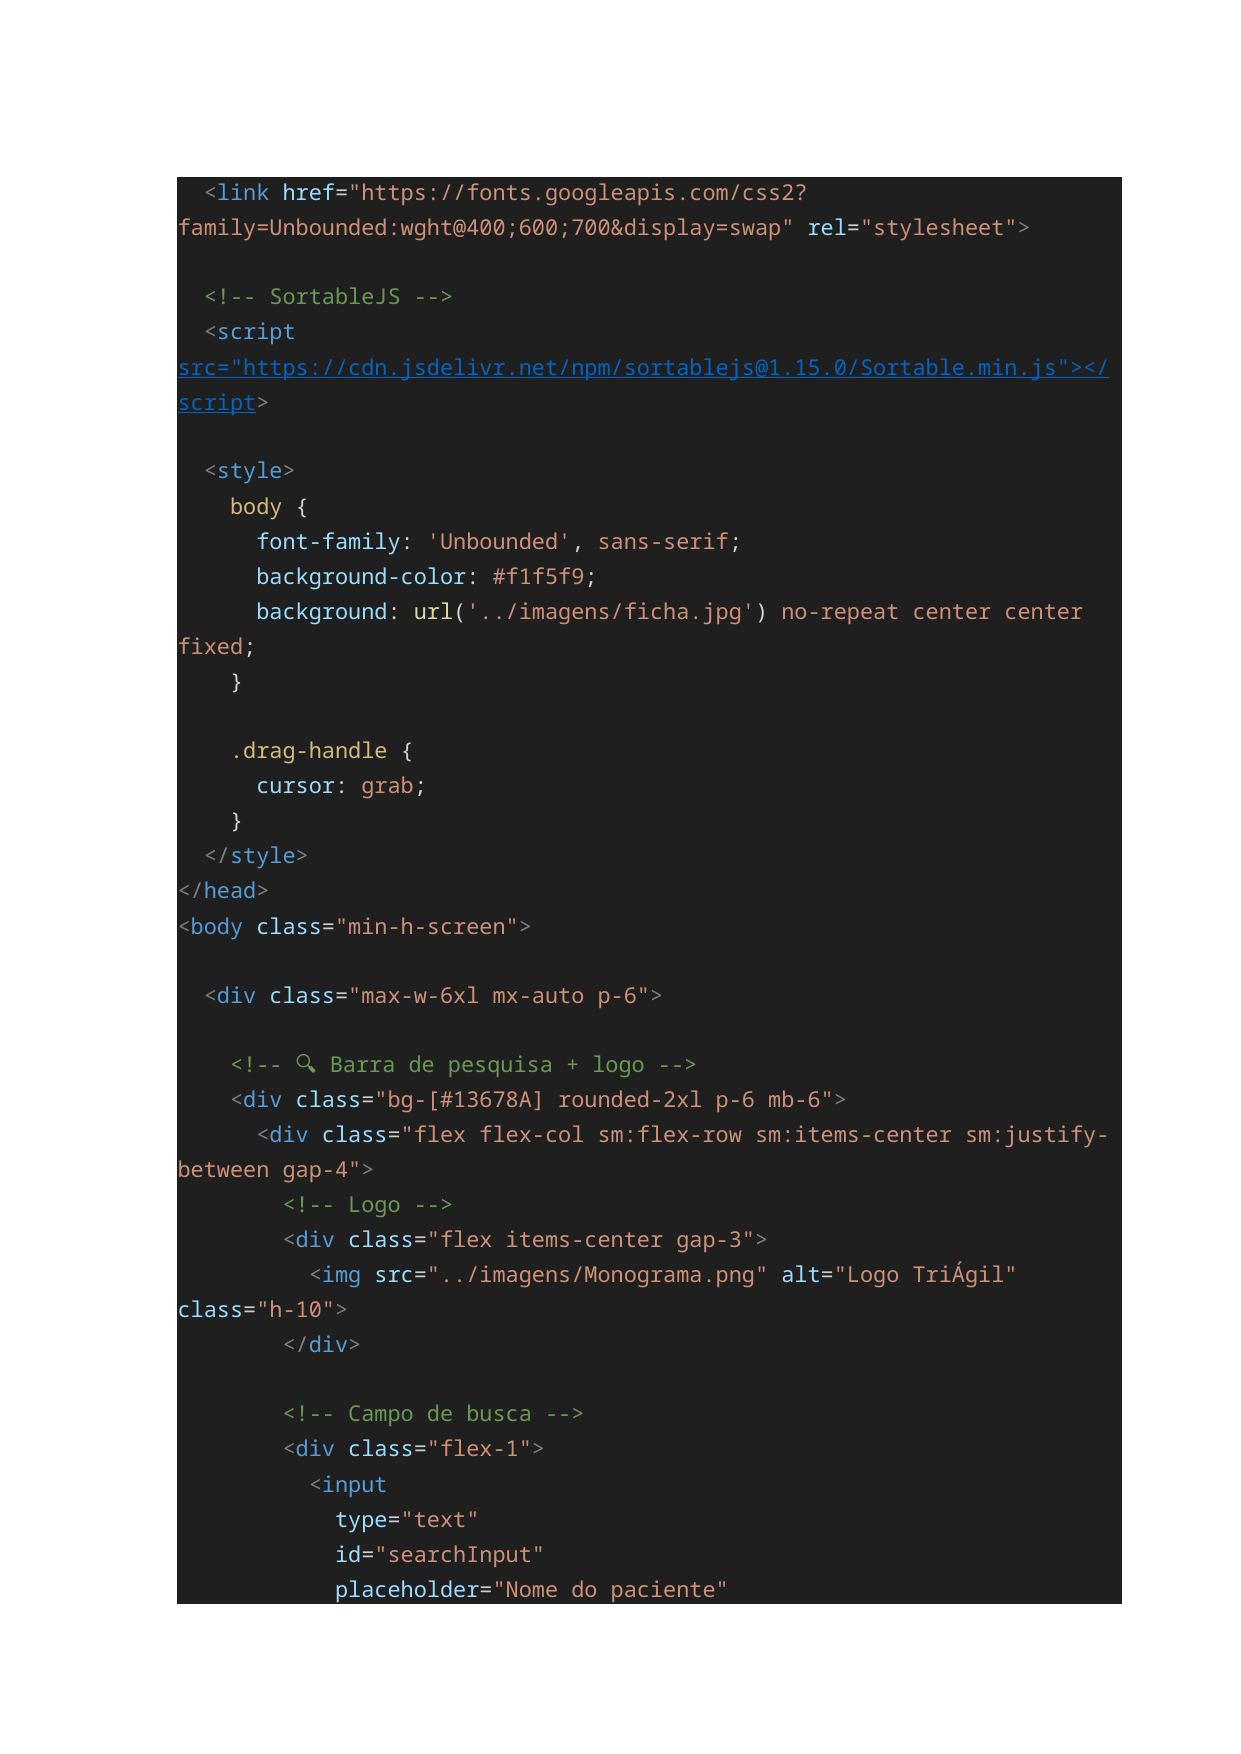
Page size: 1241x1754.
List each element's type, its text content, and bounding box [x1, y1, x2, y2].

text } [177, 805, 1122, 835]
text <img src="../imagens/Monograma.png" alt="Logo TriÁgil" class="h-10"> [177, 1259, 1122, 1324]
text type="text" [177, 1504, 1122, 1533]
text <!-- SortableJS --> [177, 281, 1122, 311]
text <div class="flex items-center gap-3"> [177, 1224, 1122, 1254]
text <div class="bg-[#13678A] rounded-2xl p-6 mb-6"> [177, 1084, 1122, 1113]
text <input [177, 1468, 1122, 1498]
text <!-- Campo de busca --> [177, 1398, 1122, 1428]
text body { [177, 491, 1122, 520]
text <script src="https://cdn.jsdelivr.net/npm/sortablejs@1.15.0/Sortable.min.js"></script> [177, 316, 1122, 416]
text <link href="https://fonts.googleapis.com/css2?family=Unbounded:wght@400;600;700&display=swap" rel="stylesheet"> [177, 177, 1122, 242]
text </style> [177, 840, 1122, 870]
text <div class="flex-1"> [177, 1433, 1122, 1463]
text placeholder="Nome do paciente" [177, 1574, 1122, 1604]
text font-family: 'Unbounded', sans-serif; [177, 526, 1122, 556]
text </div> [177, 1329, 1122, 1359]
text .drag-handle { [177, 735, 1122, 765]
text </head> [177, 876, 1122, 905]
text <div class="flex flex-col sm:flex-row sm:items-center sm:justify-between gap-4"> [177, 1119, 1122, 1184]
text } [177, 666, 1122, 696]
text <div class="max-w-6xl mx-auto p-6"> [177, 979, 1122, 1009]
text background: url('../imagens/ficha.jpg') no-repeat center center fixed; [177, 596, 1122, 661]
text id="searchInput" [177, 1539, 1122, 1568]
text <style> [177, 456, 1122, 485]
text background-color: #f1f5f9; [177, 561, 1122, 591]
text cursor: grab; [177, 770, 1122, 800]
text <!-- 🔍 Barra de pesquisa + logo --> [177, 1048, 1122, 1078]
text <body class="min-h-screen"> [177, 911, 1122, 940]
text <!-- Logo --> [177, 1189, 1122, 1219]
